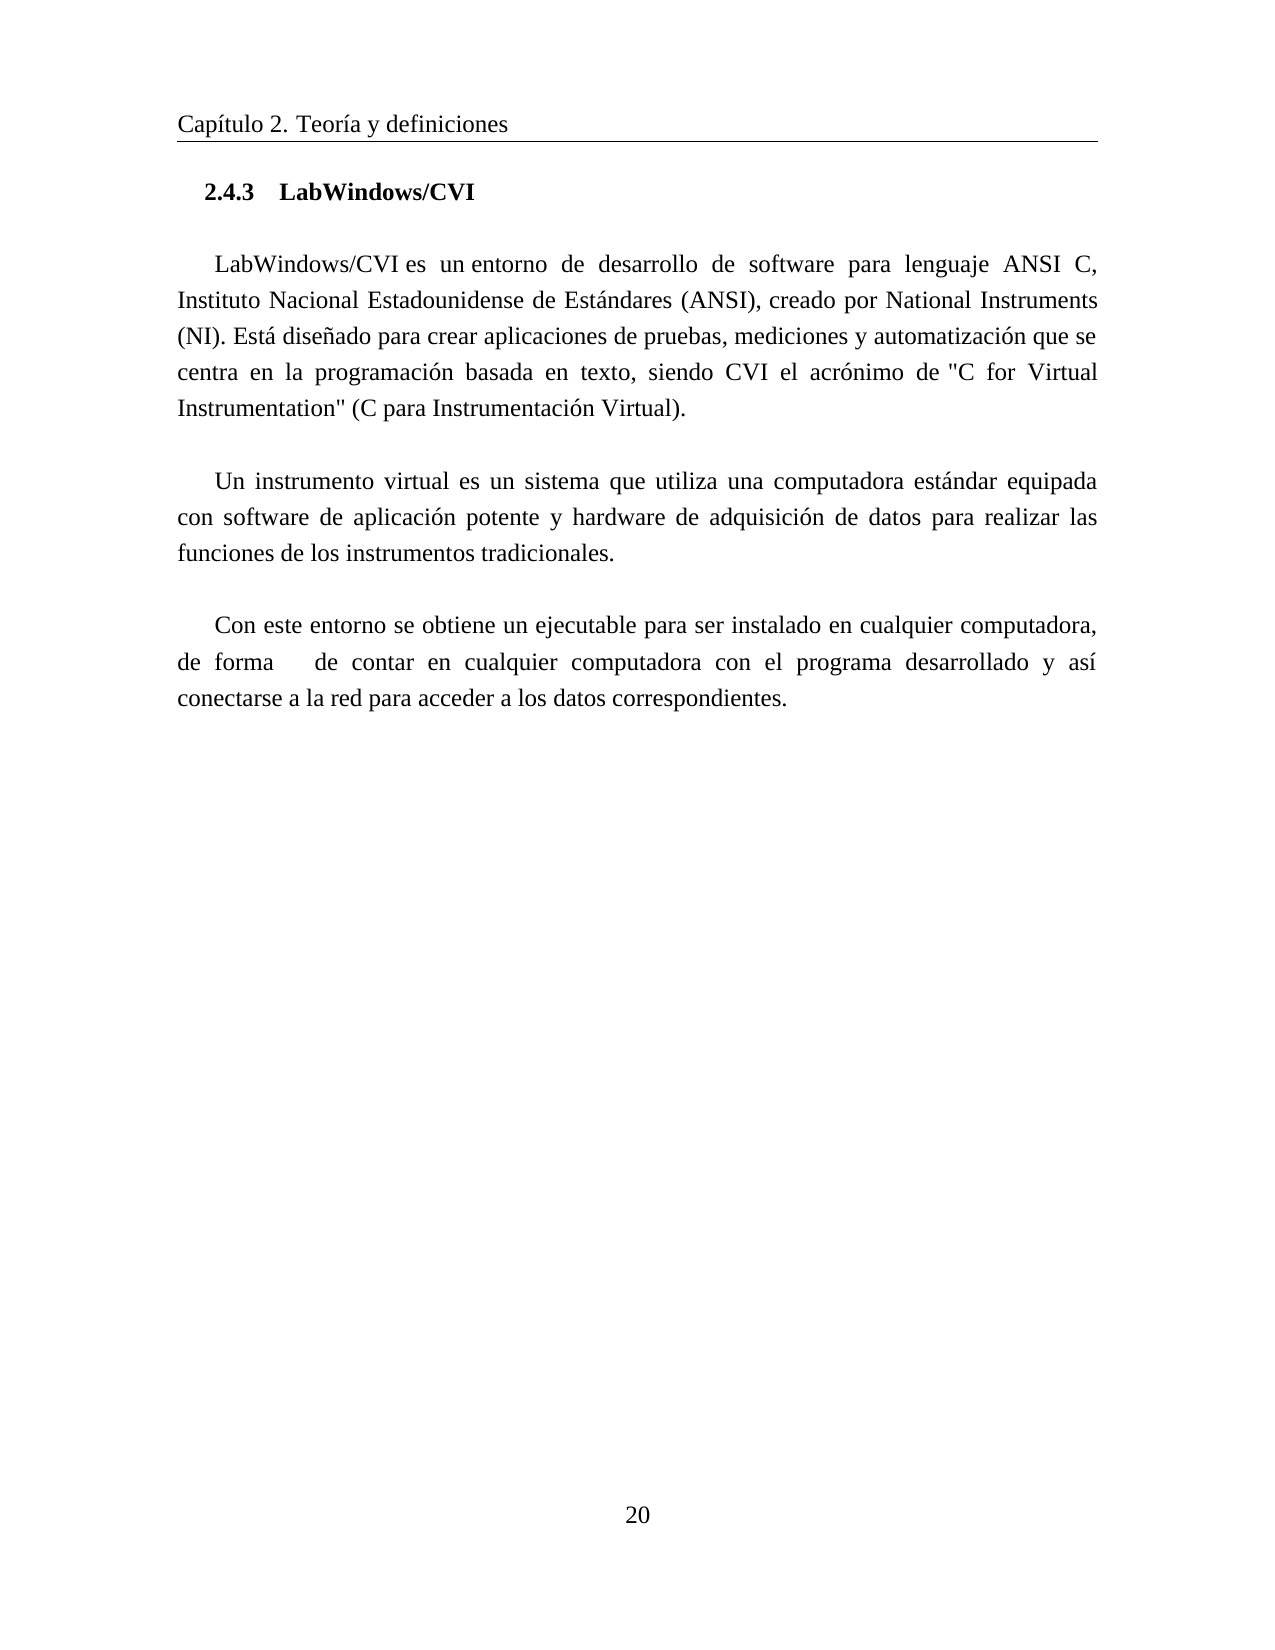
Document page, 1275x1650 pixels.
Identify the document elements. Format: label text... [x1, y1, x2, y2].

list LabWindows/CVI [204, 177, 1098, 206]
text LabWindows/CVI es un entorno de desarrollo de software para lenguaje ANSI C, Instituto Nacional Estadounidense de Estándares (ANSI), creado por National Instruments (NI). Está diseñado para crear aplicaciones de pruebas, mediciones y automatización que se centra en la programación basada en texto, siendo CVI el acrónimo de "C for Virtual Instrumentation" (C para Instrumentación Virtual). [177, 249, 1098, 422]
text Con este entorno se obtiene un ejecutable para ser instalado en cualquier computadora, de forma de contar en cualquier computadora con el programa desarrollado y así conectarse a la red para acceder a los datos correspondientes. [177, 611, 1098, 712]
text Un instrumento virtual es un sistema que utiliza una computadora estándar equipada con software de aplicación potente y hardware de adquisición de datos para realizar las funciones de los instrumentos tradicionales. [177, 466, 1098, 567]
